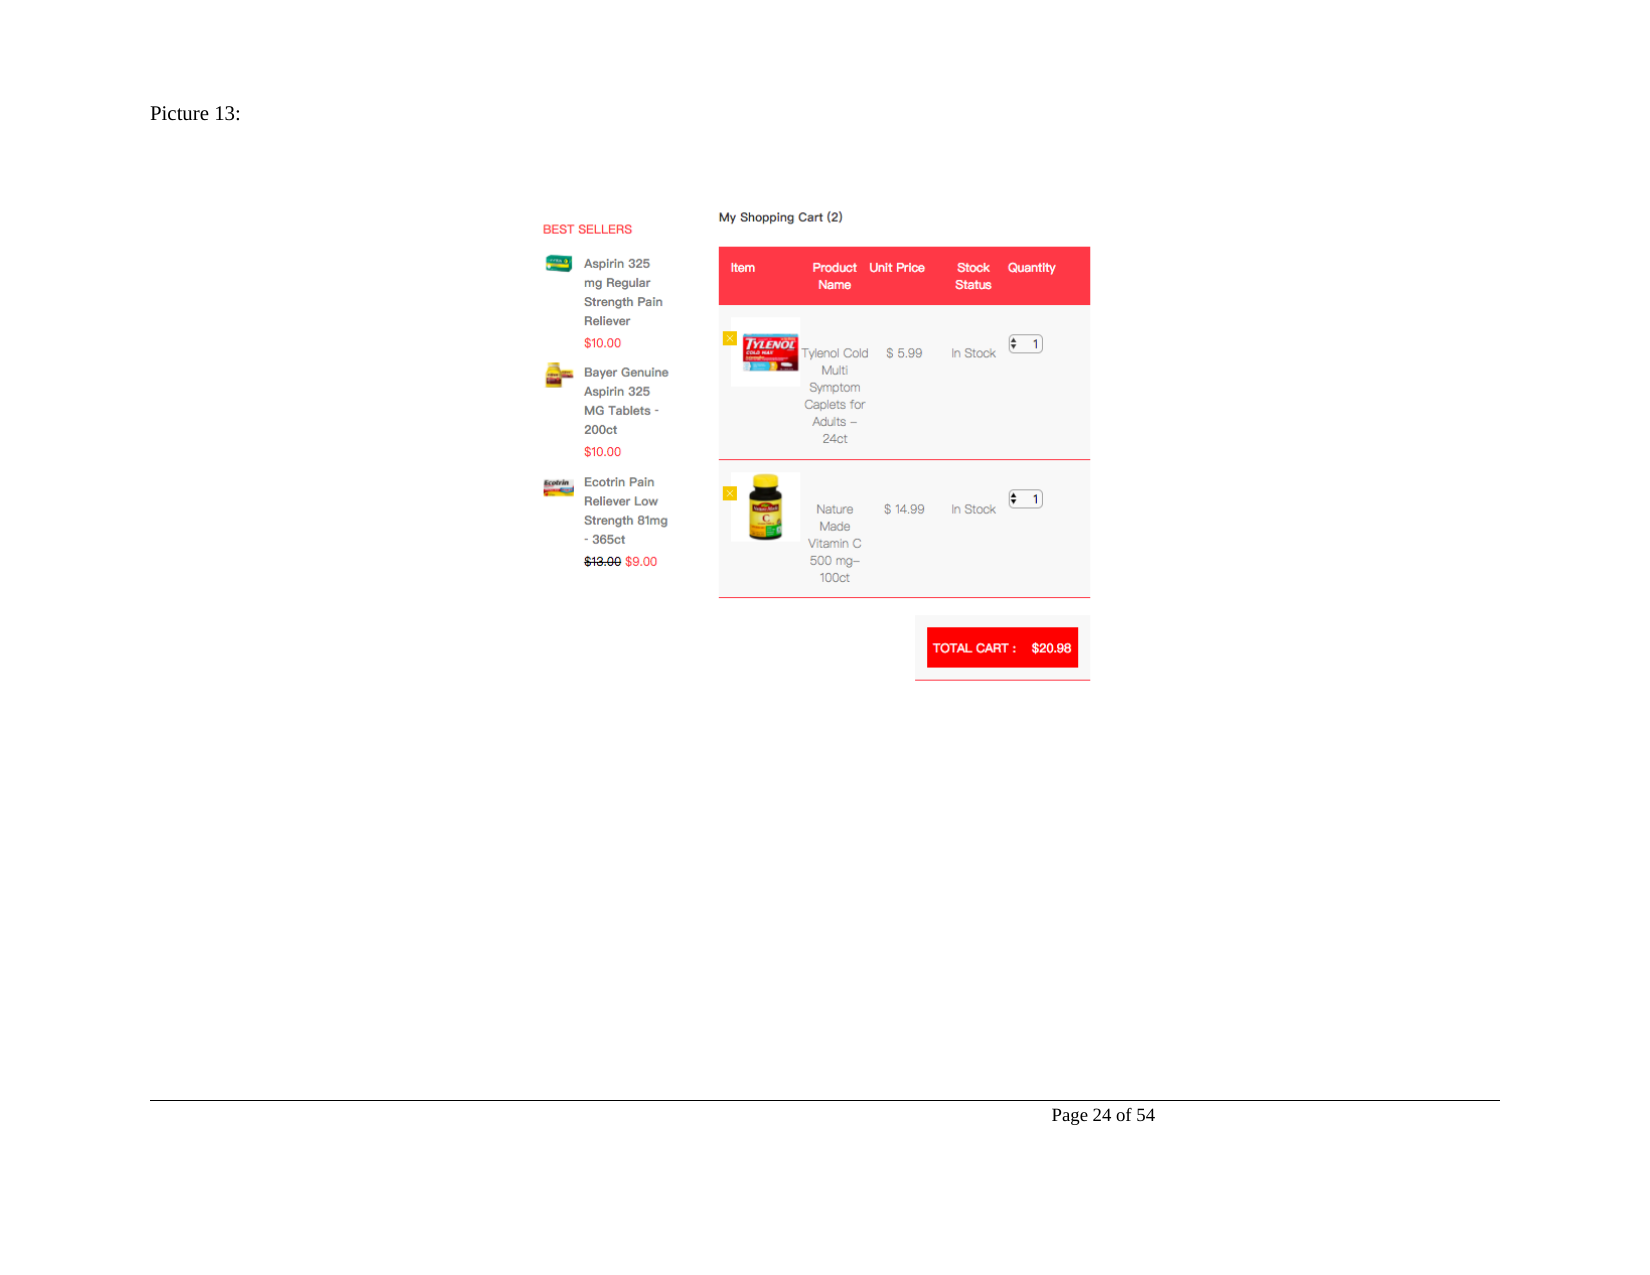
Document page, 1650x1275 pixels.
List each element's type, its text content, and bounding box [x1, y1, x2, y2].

picture [150, 149, 1500, 728]
text Picture 13: [150, 101, 1500, 125]
